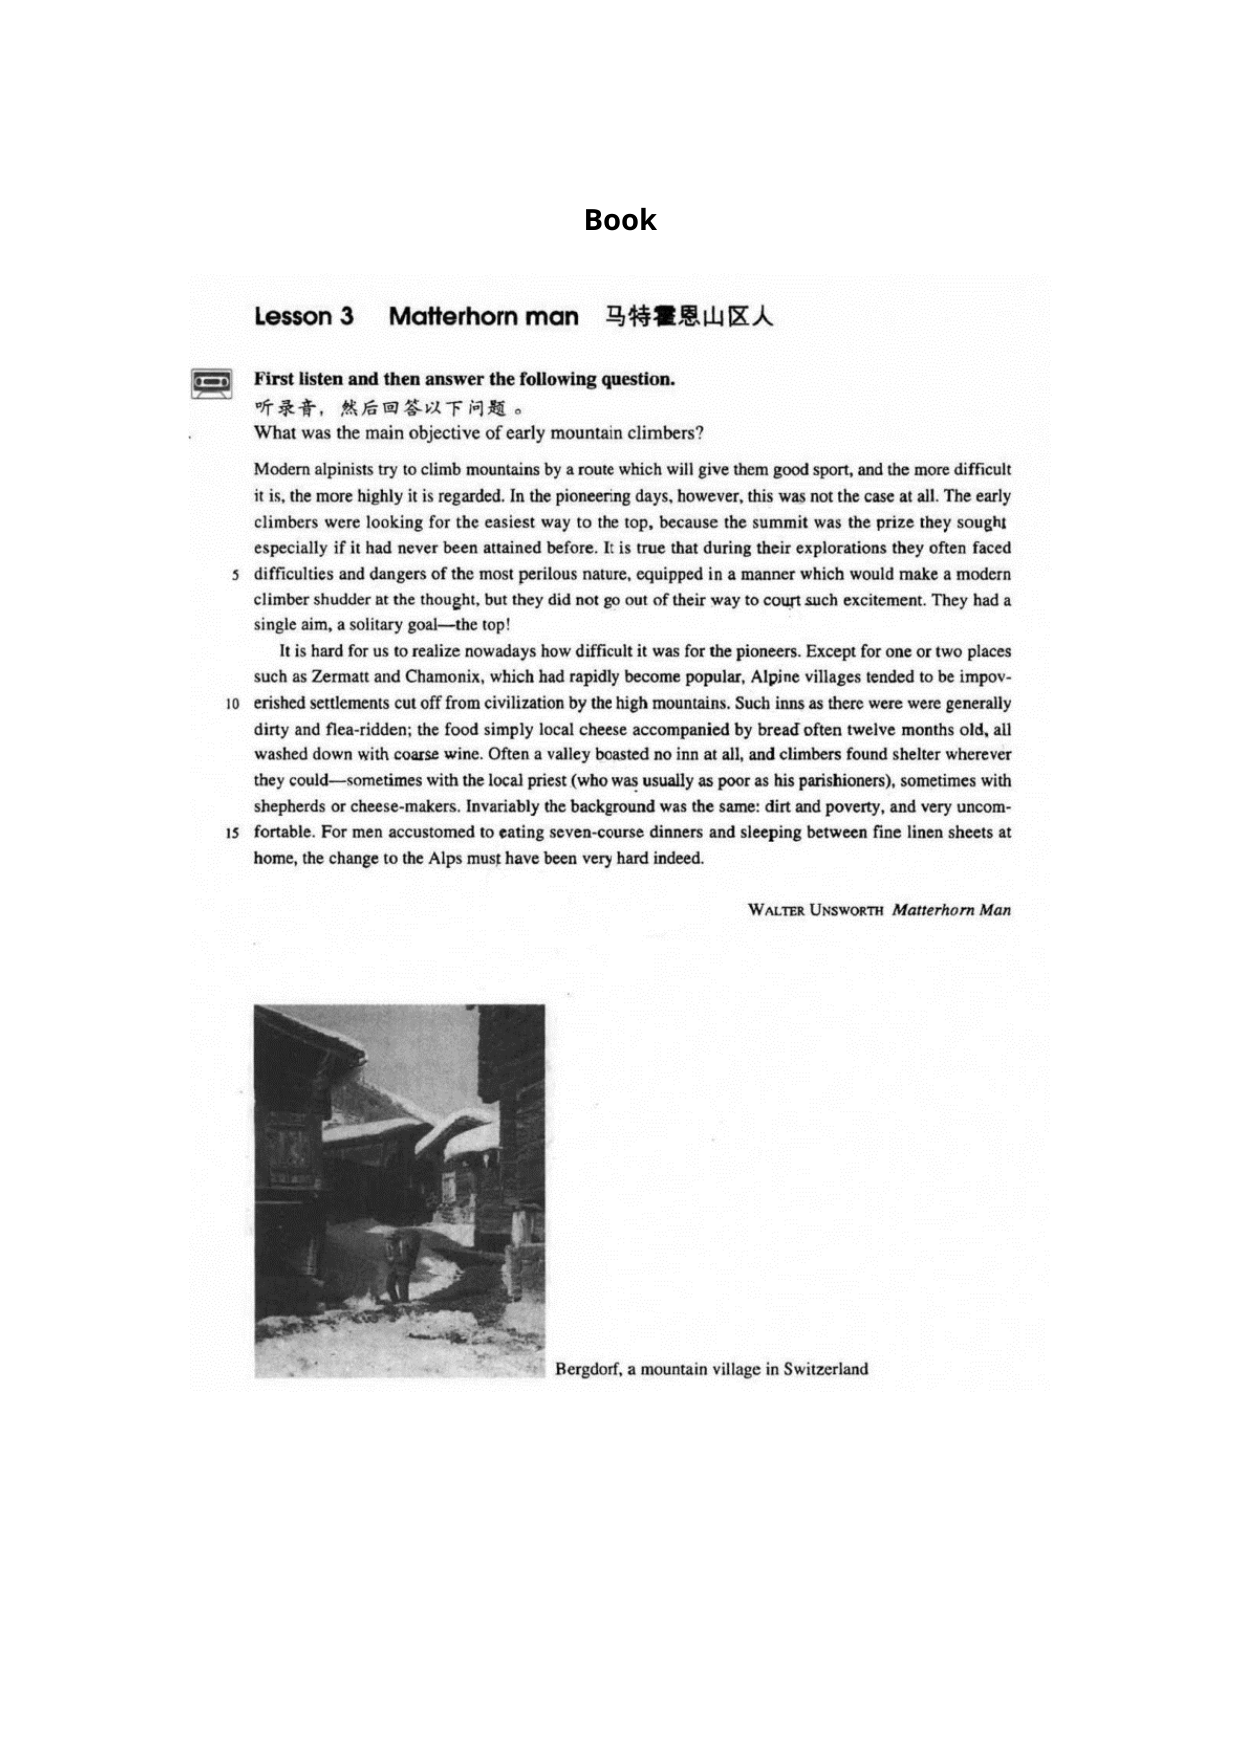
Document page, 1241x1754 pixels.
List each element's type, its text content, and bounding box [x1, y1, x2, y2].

subtitle Book [187, 187, 1053, 252]
picture [187, 270, 1053, 1392]
